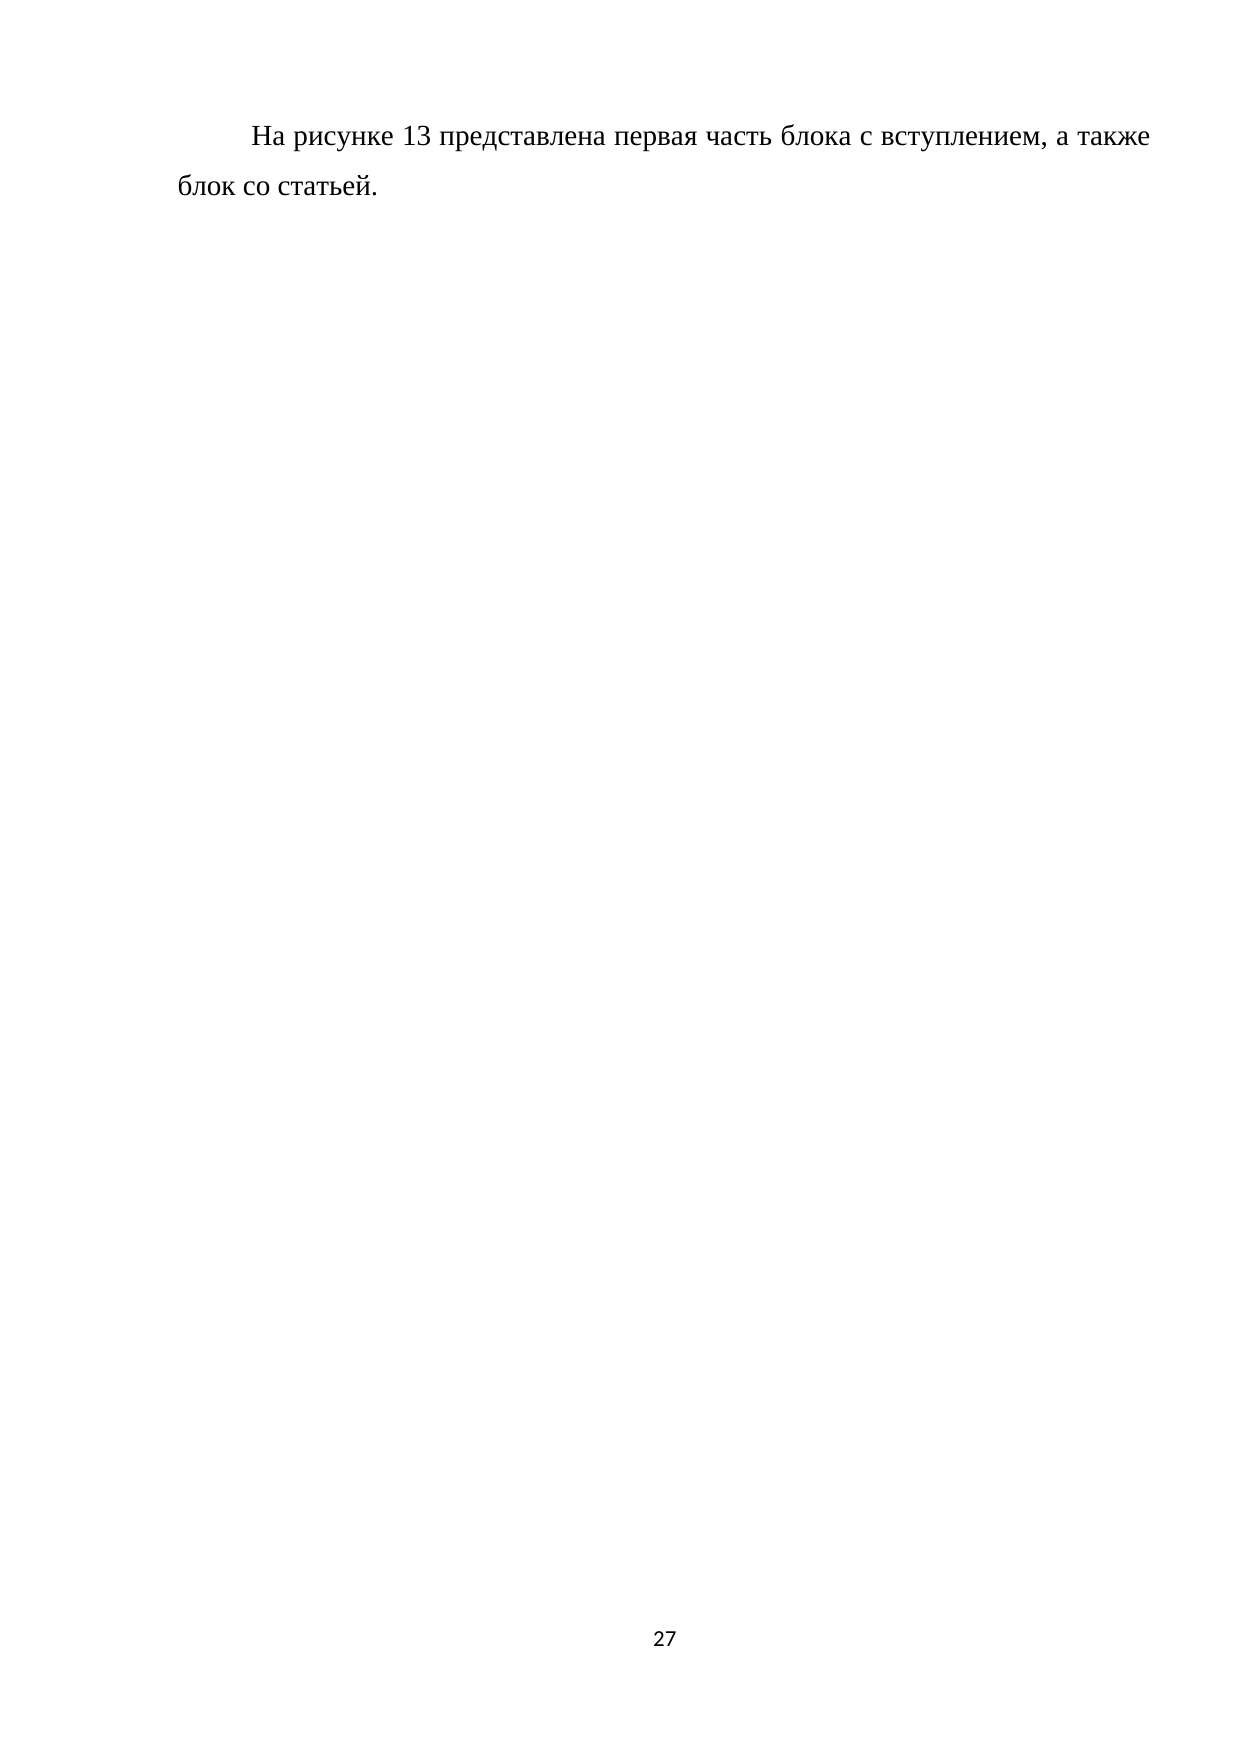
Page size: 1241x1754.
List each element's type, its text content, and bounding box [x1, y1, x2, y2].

text На рисунке 13 представлена первая часть блока с вступлением, а также блок со статьей. [177, 118, 1152, 202]
